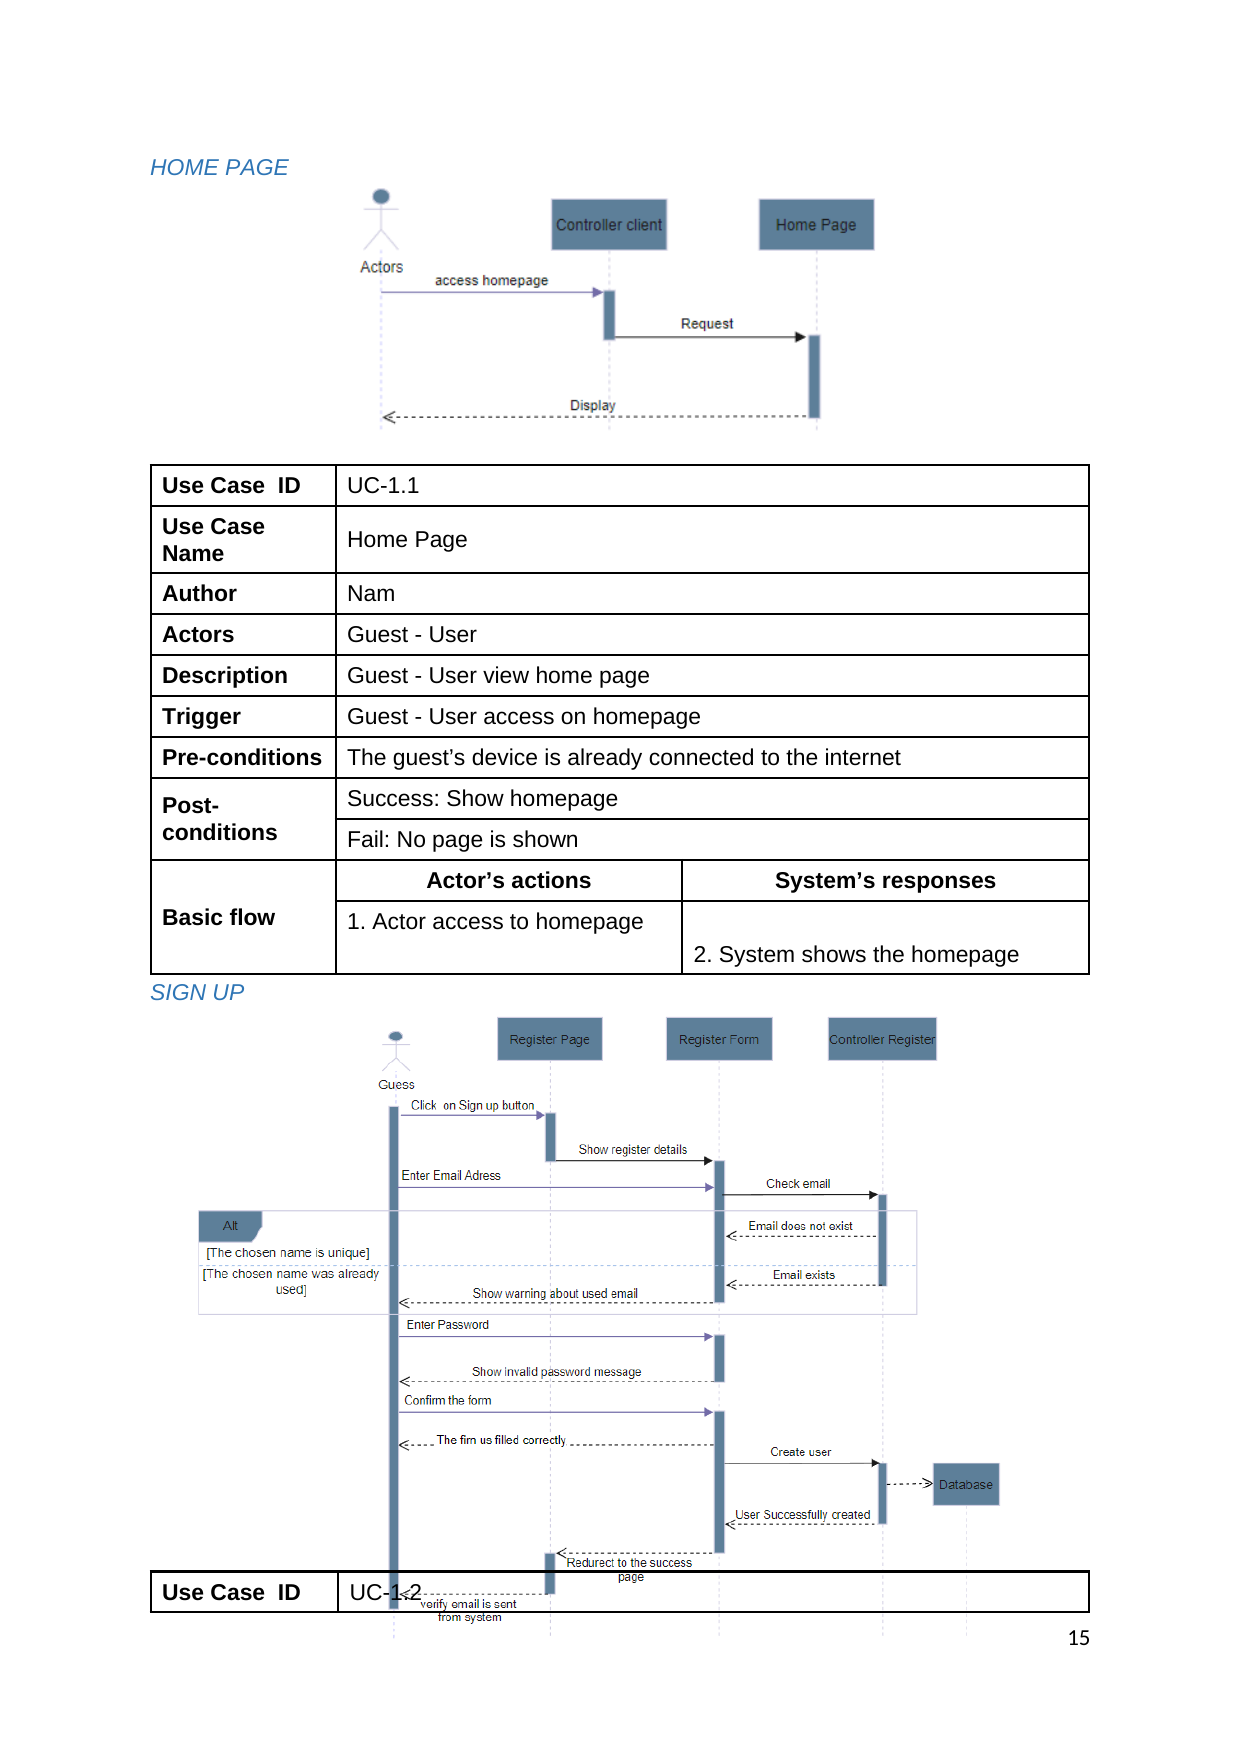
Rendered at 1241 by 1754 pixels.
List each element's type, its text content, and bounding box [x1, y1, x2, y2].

picture [187, 1613, 1002, 1641]
table_cell 2. System shows the homepage [683, 902, 1088, 973]
table_cell Home Page [337, 507, 1088, 572]
table_header Use Case ID [152, 466, 335, 505]
table_cell Pre-conditions [152, 738, 335, 777]
table_cell Nam [337, 574, 1088, 613]
table_cell Basic flow [152, 861, 335, 973]
table_cell Actors [152, 615, 335, 654]
table_cell 1. Actor access to homepage [337, 902, 681, 973]
table_header Use Case ID [152, 1573, 337, 1611]
table_cell Guest - User access on homepage [337, 697, 1088, 736]
subtitle SIGN UP [150, 979, 1090, 1006]
picture [357, 181, 884, 432]
table_cell Use Case Name [152, 507, 335, 572]
picture [187, 1006, 1002, 1570]
table_cell Guest - User view home page [337, 656, 1088, 695]
table_cell Trigger [152, 697, 335, 736]
table_cell Fail: No page is shown [337, 820, 1088, 859]
table_cell System’s responses [683, 861, 1088, 899]
table_cell Author [152, 574, 335, 613]
table_header UC-1.1 [337, 466, 1088, 505]
table_cell Description [152, 656, 335, 695]
table_header UC-1.2 [339, 1573, 1088, 1611]
subtitle HOME PAGE [150, 154, 1090, 181]
table_cell Success: Show homepage [337, 779, 1088, 818]
table_cell Actor’s actions [337, 861, 681, 899]
table_cell The guest’s device is already connected to the internet [337, 738, 1088, 777]
table_cell Post-conditions [152, 779, 335, 859]
table_cell Guest - User [337, 615, 1088, 654]
